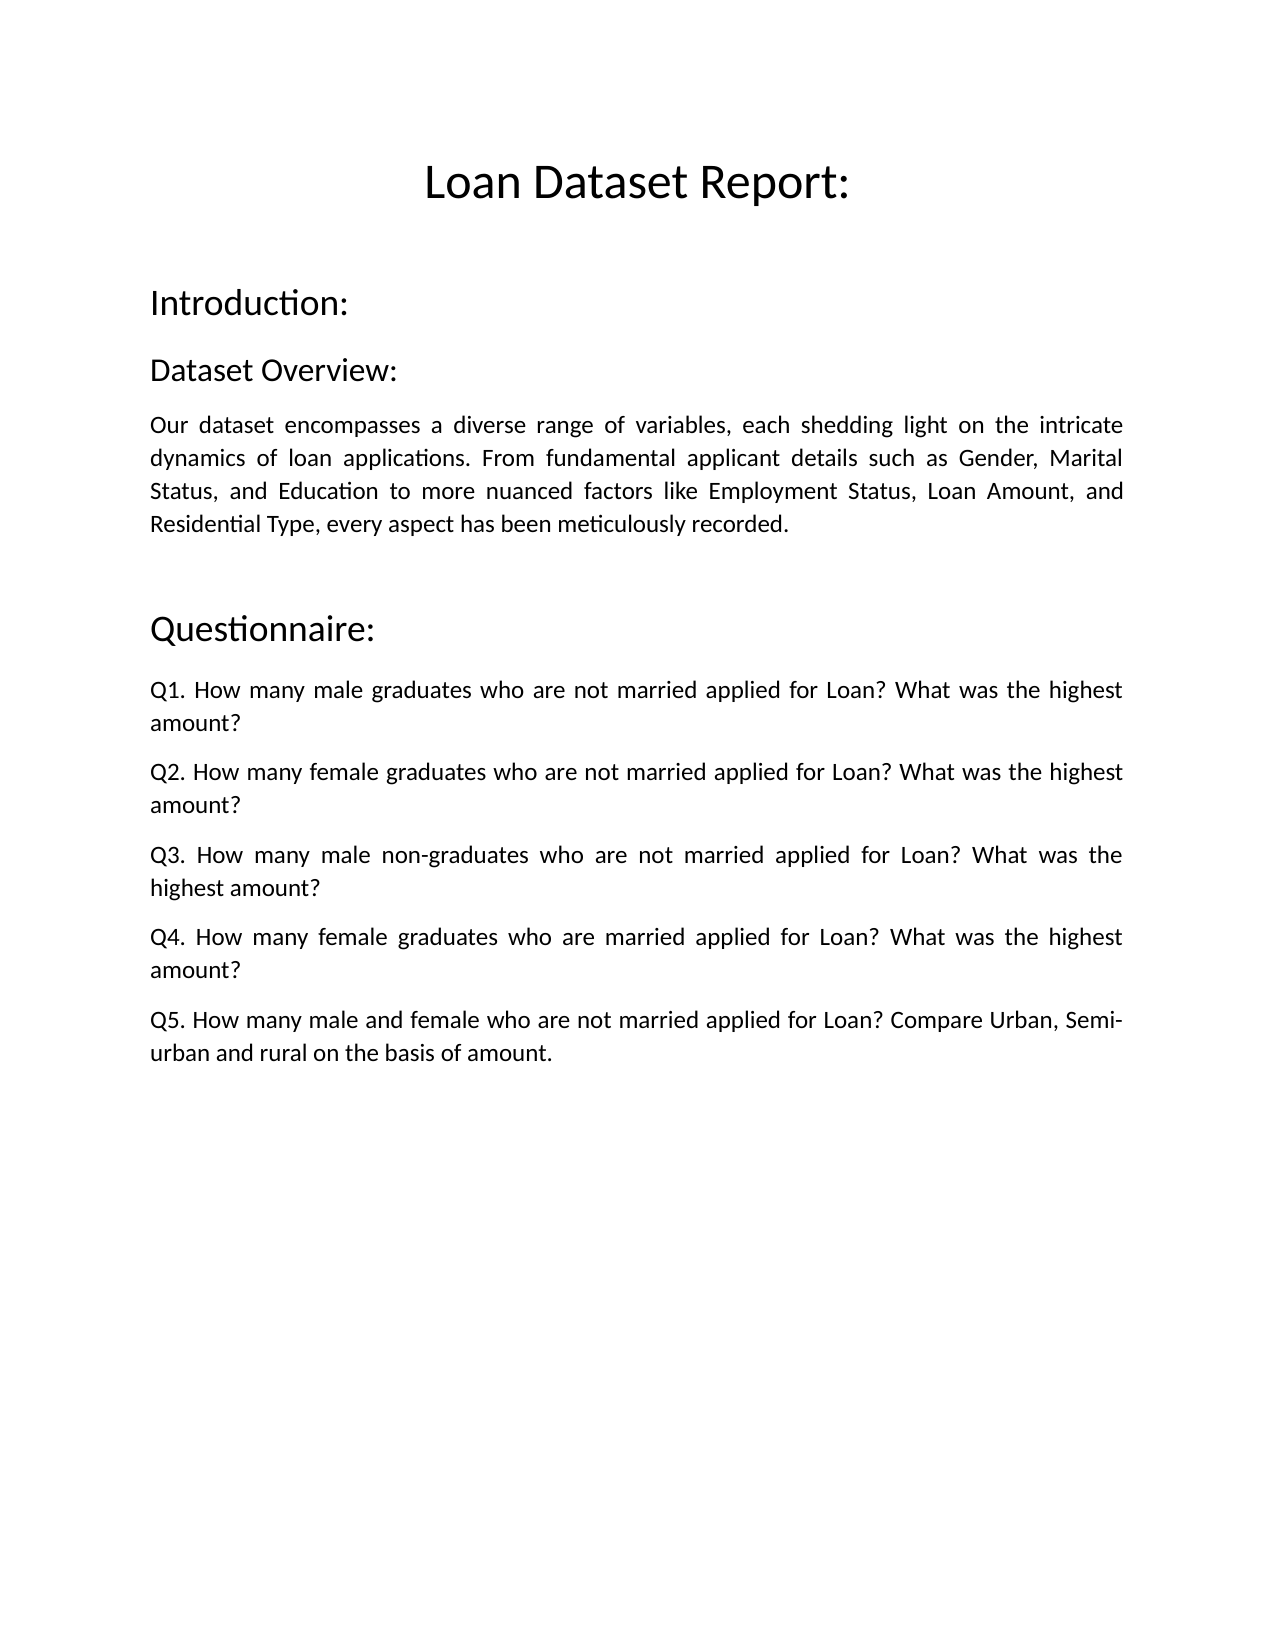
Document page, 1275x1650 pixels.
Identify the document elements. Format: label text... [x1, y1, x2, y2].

text Q4. How many female graduates who are married applied for Loan? What was the highest amount? [150, 921, 1125, 985]
text Loan Dataset Report: [150, 150, 1125, 211]
text Q2. How many female graduates who are not married applied for Loan? What was the highest amount? [150, 756, 1125, 820]
text Questionnaire: [150, 604, 1125, 650]
text Q1. How many male graduates who are not married applied for Loan? What was the highest amount? [150, 674, 1125, 737]
text Our dataset encompasses a diverse range of variables, each shedding light on the intricate dynamics of loan applications. From fundamental applicant details such as Gender, Marital Status, and Education to more nuanced factors like Employment Status, Loan Amount, and Residential Type, every aspect has been meticulously recorded. [150, 409, 1125, 539]
text Dataset Overview: [150, 349, 1125, 389]
text Introduction: [150, 279, 1125, 325]
text Q5. How many male and female who are not married applied for Loan? Compare Urban, Semi-urban and rural on the basis of amount. [150, 1004, 1125, 1067]
text Q3. How many male non-graduates who are not married applied for Loan? What was the highest amount? [150, 839, 1125, 902]
